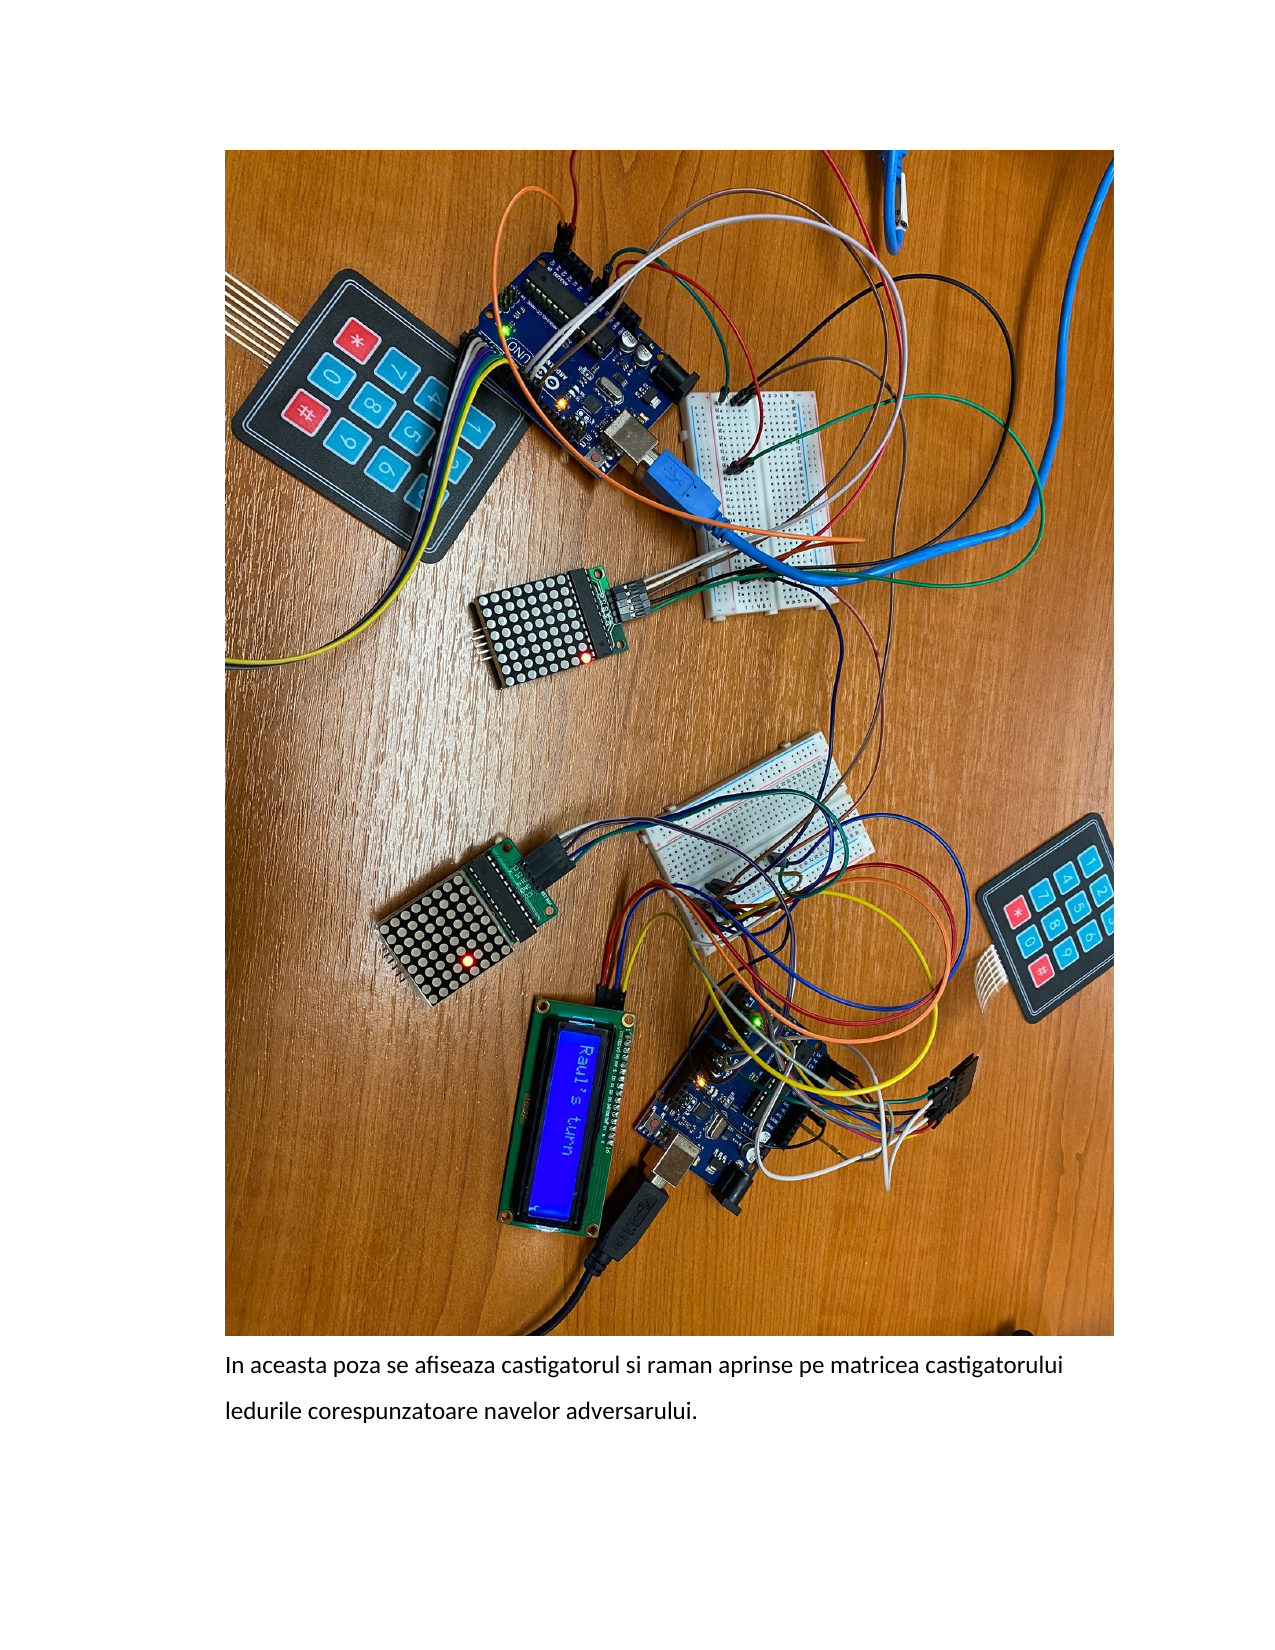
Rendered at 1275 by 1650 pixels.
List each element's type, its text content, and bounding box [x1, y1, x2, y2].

list In aceasta poza se afiseaza castigatorul si raman aprinse pe matricea castigatorului ledurile corespunzatoare navelor adversarului. [225, 1349, 1125, 1425]
picture [225, 150, 1114, 1336]
